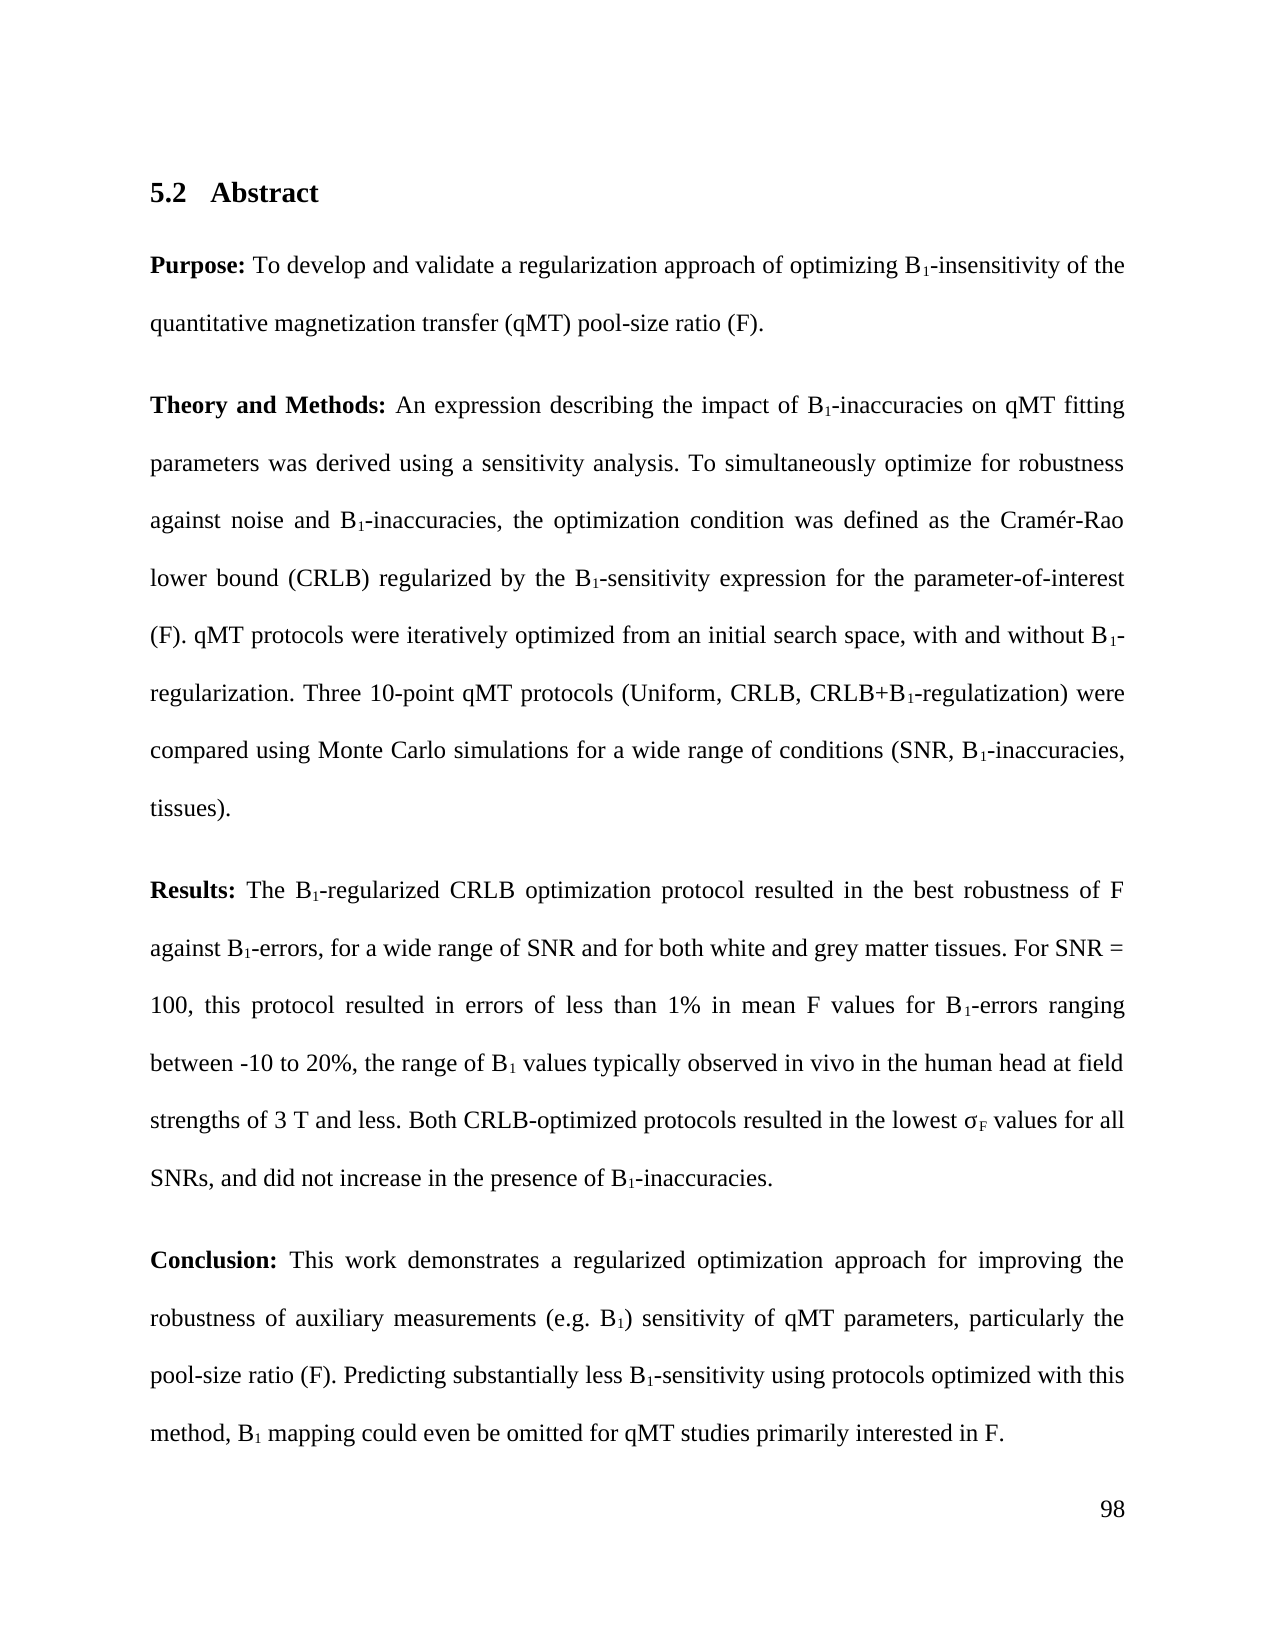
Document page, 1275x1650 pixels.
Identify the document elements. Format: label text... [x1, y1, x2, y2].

text Purpose: To develop and validate a regularization approach of optimizing B1-insensitivity of the quantitative magnetization transfer (qMT) pool-size ratio (F). [150, 250, 1125, 337]
text Theory and Methods: An expression describing the impact of B1-inaccuracies on qMT fitting parameters was derived using a sensitivity analysis. To simultaneously optimize for robustness against noise and B1-inaccuracies, the optimization condition was defined as the Cramér-Rao lower bound (CRLB) regularized by the B1-sensitivity expression for the parameter-of-interest (F). qMT protocols were iteratively optimized from an initial search space, with and without B1-regularization. Three 10-point qMT protocols (Uniform, CRLB, CRLB+B1-regulatization) were compared using Monte Carlo simulations for a wide range of conditions (SNR, B1-inaccuracies, tissues). [150, 390, 1125, 822]
subtitle Abstract [150, 175, 1125, 208]
text Conclusion: This work demonstrates a regularized optimization approach for improving the robustness of auxiliary measurements (e.g. B1) sensitivity of qMT parameters, particularly the pool-size ratio (F). Predicting substantially less B1-sensitivity using protocols optimized with this method, B1 mapping could even be omitted for qMT studies primarily interested in F. [150, 1245, 1125, 1447]
text Results: The B1-regularized CRLB optimization protocol resulted in the best robustness of F against B1-errors, for a wide range of SNR and for both white and grey matter tissues. For SNR = 100, this protocol resulted in errors of less than 1% in mean F values for B1-errors ranging between -10 to 20%, the range of B1 values typically observed in vivo in the human head at field strengths of 3 T and less. Both CRLB-optimized protocols resulted in the lowest σF values for all SNRs, and did not increase in the presence of B1-inaccuracies. [150, 875, 1125, 1192]
